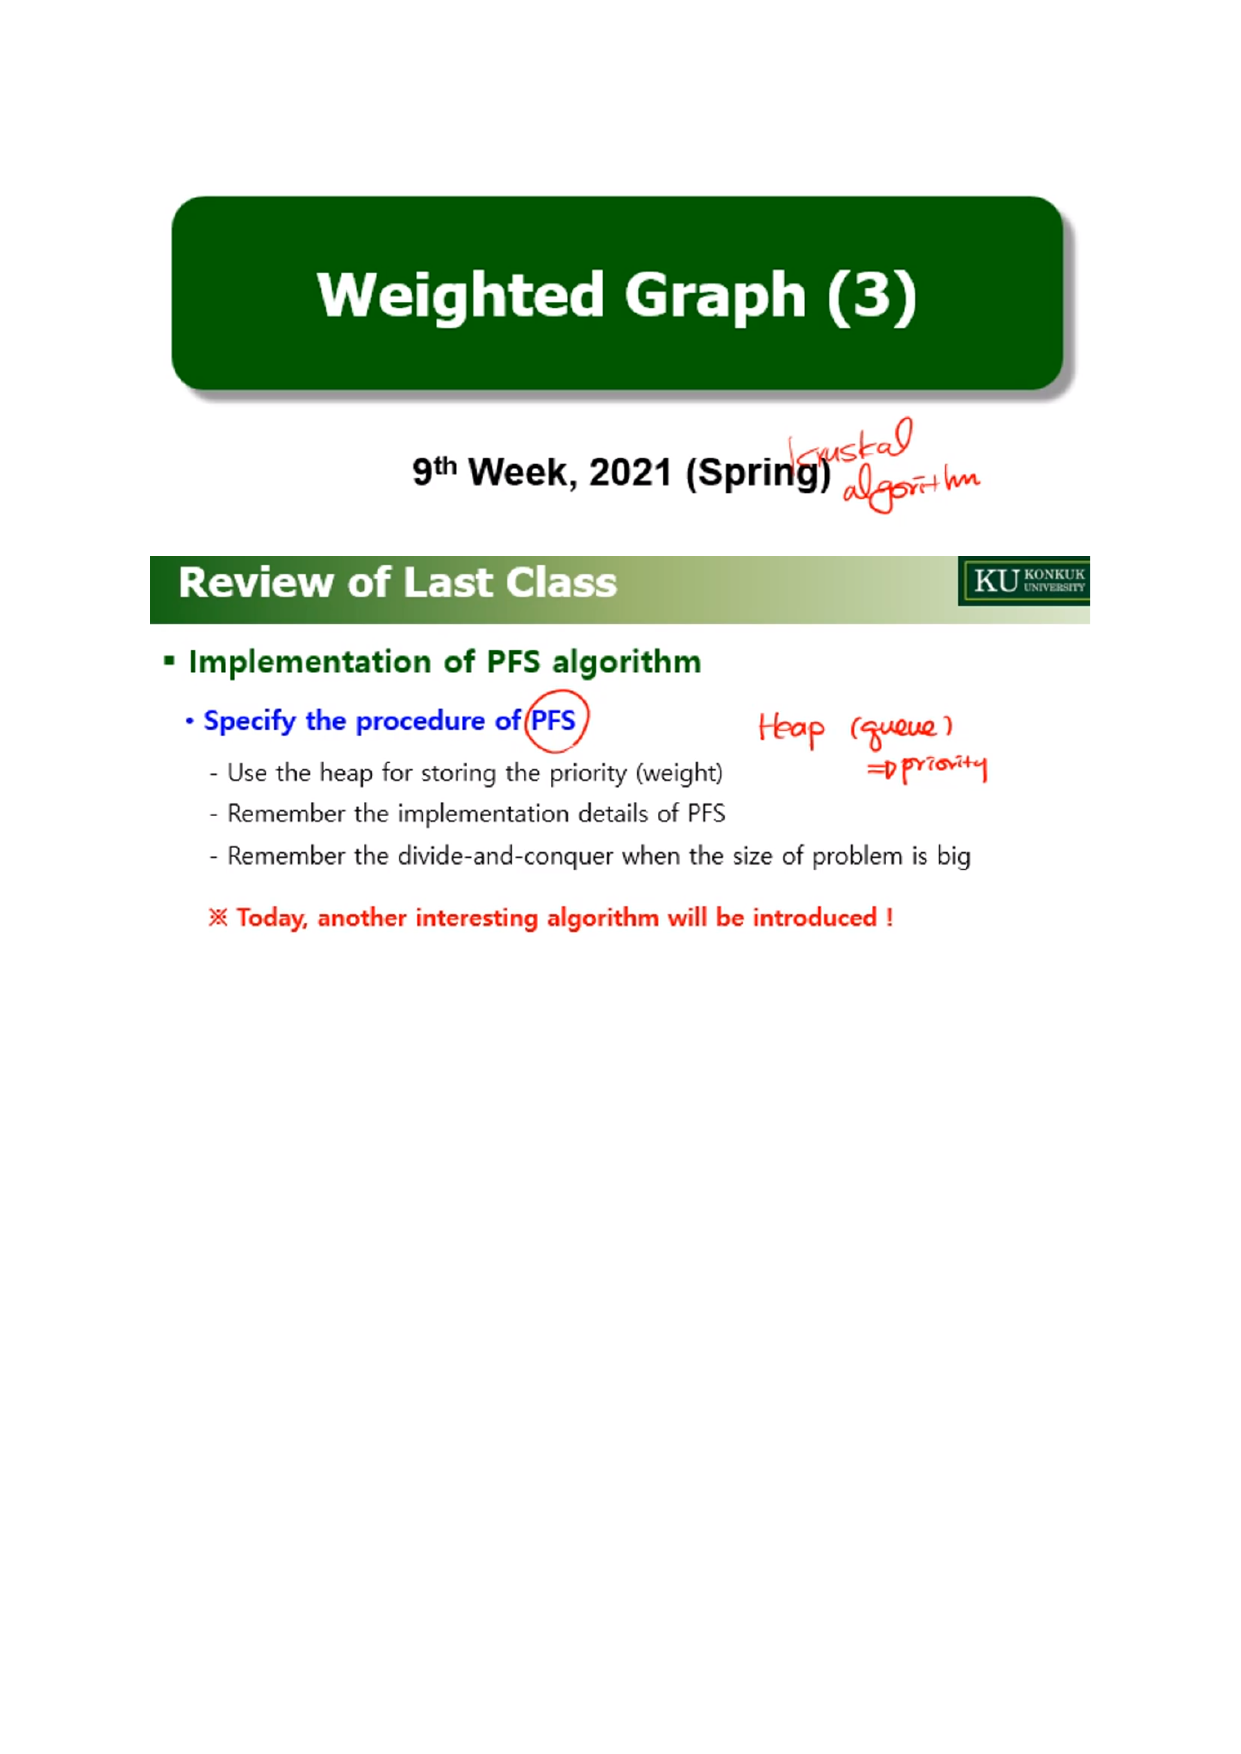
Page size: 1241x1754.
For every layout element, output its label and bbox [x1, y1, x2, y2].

picture [150, 177, 1091, 554]
picture [150, 556, 1091, 986]
